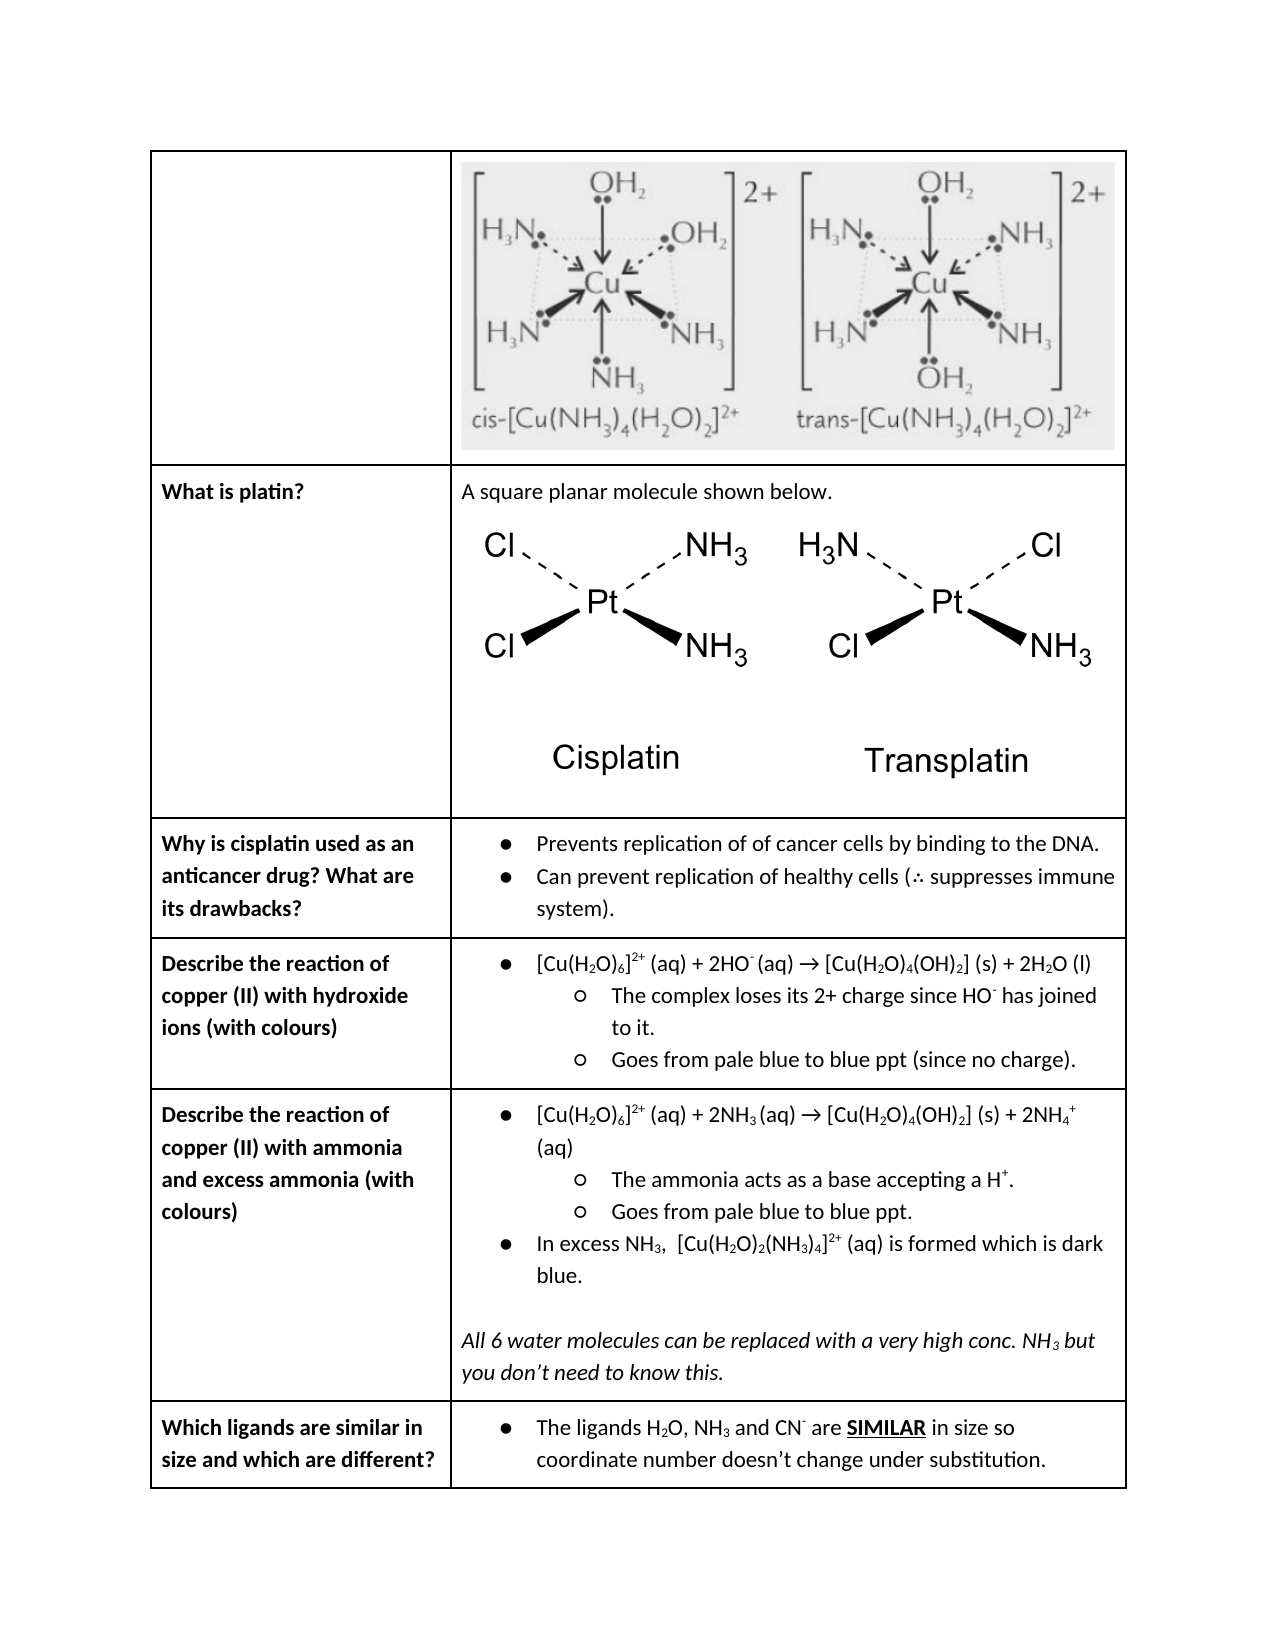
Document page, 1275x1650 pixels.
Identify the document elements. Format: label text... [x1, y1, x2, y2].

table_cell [152, 152, 450, 464]
table_cell Describe the reaction of copper (II) with ammonia and excess ammonia (with colours) [152, 1090, 450, 1400]
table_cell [152, 1402, 450, 1487]
table_cell What is platin? [152, 466, 450, 817]
table_cell [Cu(H2O)6]2+ (aq) + 2HO- (aq) → [Cu(H2O)4(OH)2] (s) + 2H2O (l) The complex loses its 2+ charge since HO- has joined to it. Goes from pale blue to blue ppt (since no charge). [452, 939, 1125, 1088]
table_cell A square planar molecule shown below. [452, 466, 1125, 817]
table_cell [452, 152, 1125, 464]
table_cell [Cu(H2O)6]2+ (aq) + 2NH3 (aq) → [Cu(H2O)4(OH)2] (s) + 2NH4+ (aq) The ammonia acts as a base accepting a H+. Goes from pale blue to blue ppt. In excess NH3, [Cu(H2O)2(NH3)4]2+ (aq) is formed which is dark blue. All 6 water molecules can be replaced with a very high conc. NH3 but you don’t need to know this. [452, 1090, 1125, 1400]
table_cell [452, 1402, 1125, 1487]
table_cell Describe the reaction of copper (II) with hydroxide ions (with colours) [152, 939, 450, 1088]
picture [461, 508, 1115, 803]
table_cell Prevents replication of of cancer cells by binding to the DNA. Can prevent replication of healthy cells (∴ suppresses immune system). [452, 819, 1125, 937]
table_cell Why is cisplatin used as an anticancer drug? What are its drawbacks? [152, 819, 450, 937]
picture [461, 162, 1115, 450]
